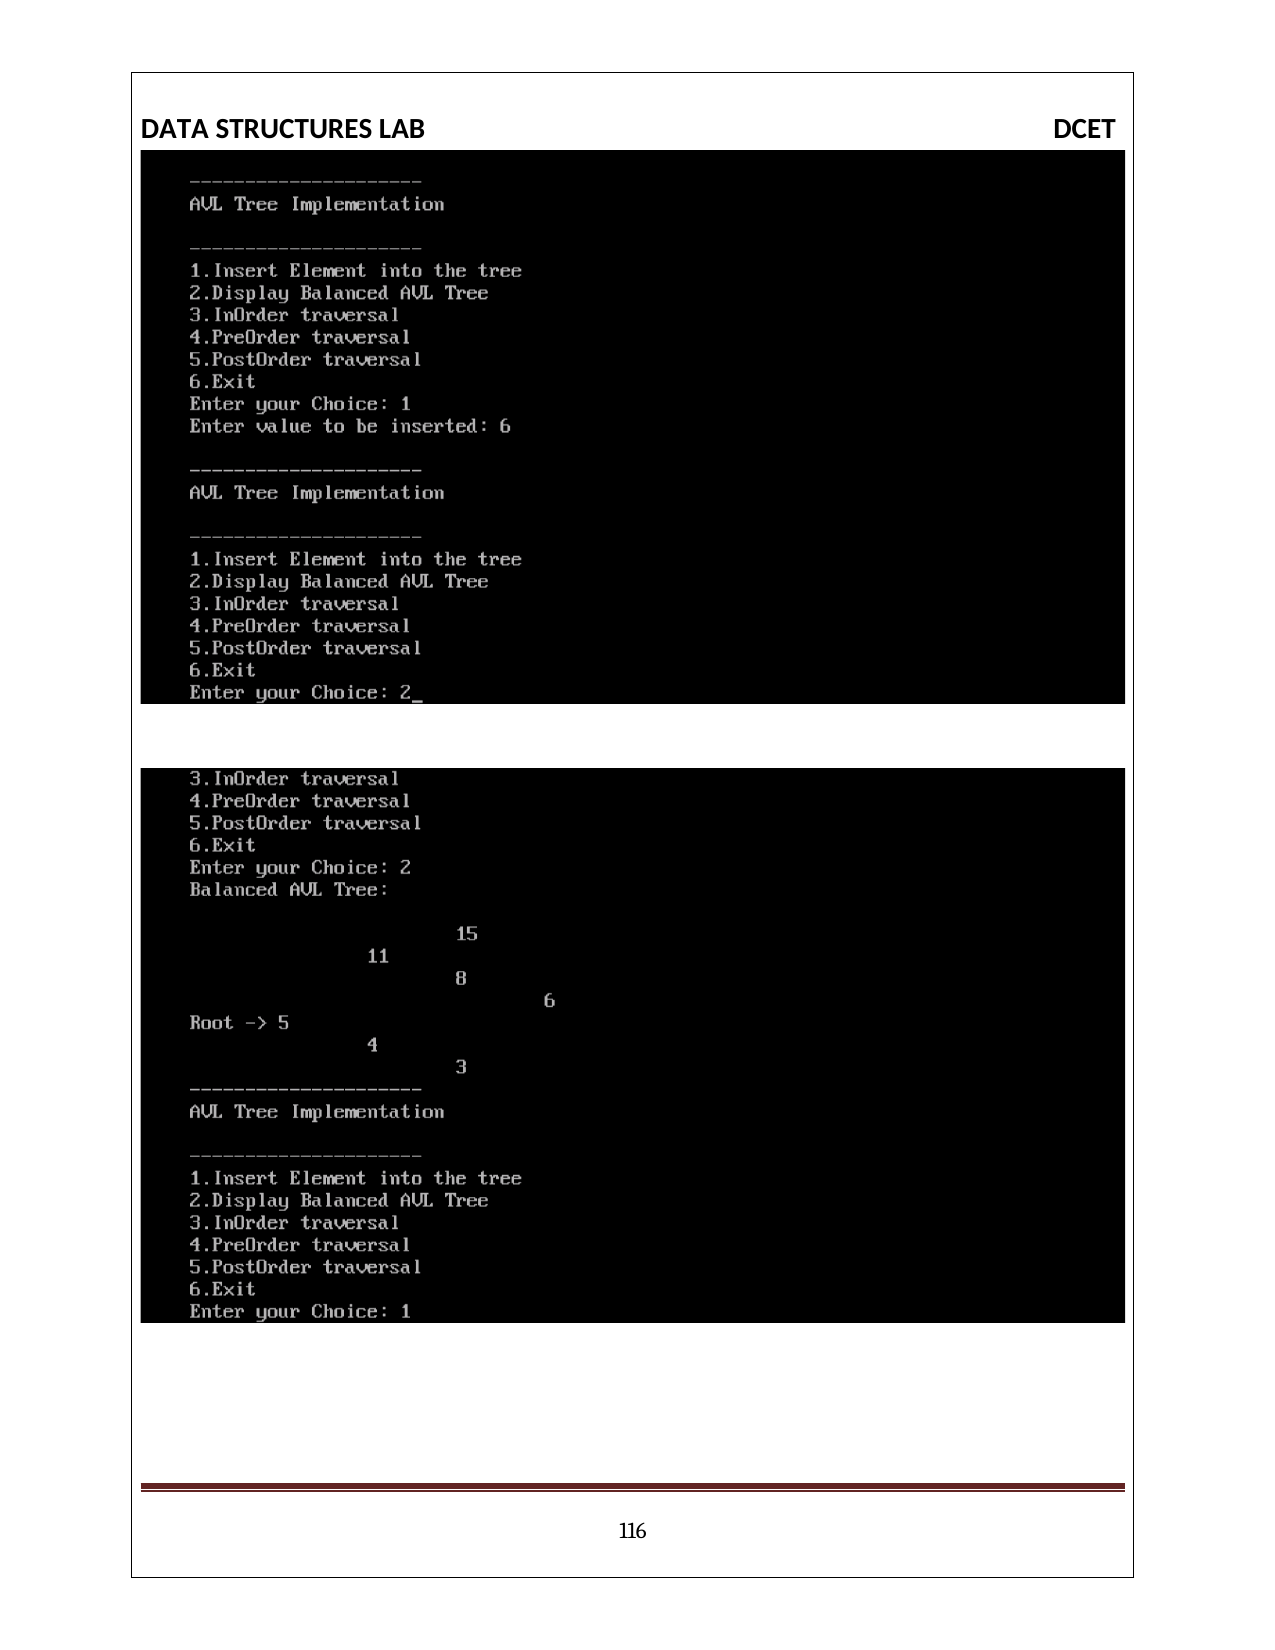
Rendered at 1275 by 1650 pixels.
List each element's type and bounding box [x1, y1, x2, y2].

picture [140, 768, 1125, 1323]
picture [140, 150, 1125, 704]
